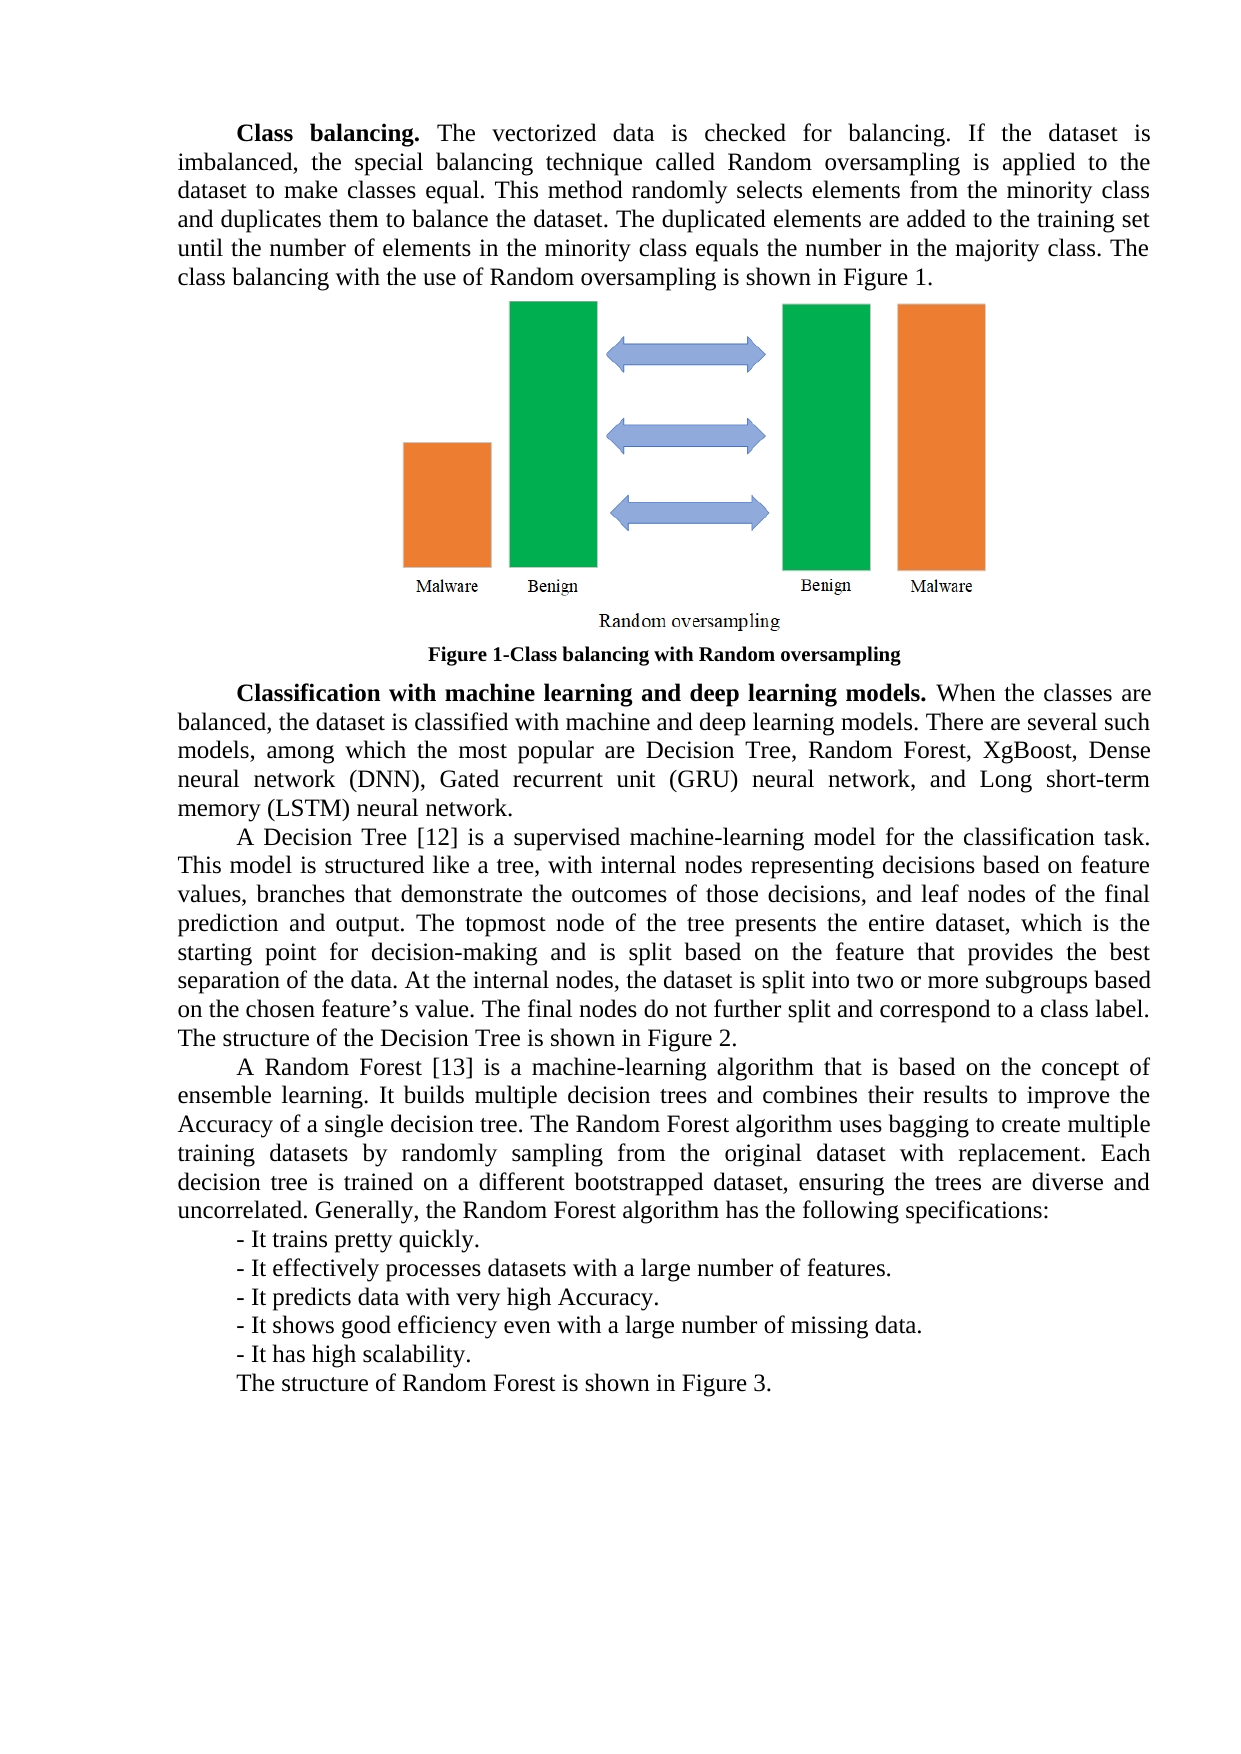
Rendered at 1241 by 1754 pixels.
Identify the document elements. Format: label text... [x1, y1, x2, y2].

picture [402, 301, 986, 642]
text A Random Forest [13] is a machine-learning algorithm that is based on the concept of ensemble learning. It builds multiple decision trees and combines their results to improve the Accuracy of a single decision tree. The Random Forest algorithm uses bagging to create multiple training datasets by randomly sampling from the original dataset with replacement. Each decision tree is trained on a different bootstrapped dataset, ensuring the trees are diverse and uncorrelated. Generally, the Random Forest algorithm has the following specifications: [177, 1052, 1152, 1224]
list - It shows good efficiency even with a large number of missing data. [236, 1311, 1152, 1339]
text Classification with machine learning and deep learning models. When the classes are balanced, the dataset is classified with machine and deep learning models. There are several such models, among which the most popular are Decision Tree, Random Forest, XgBoost, Dense neural network (DNN), Gated recurrent unit (GRU) neural network, and Long short-term memory (LSTM) neural network. [177, 678, 1152, 822]
text Class balancing. The vectorized data is checked for balancing. If the dataset is imbalanced, the special balancing technique called Random oversampling is applied to the dataset to make classes equal. This method randomly selects elements from the minority class and duplicates them to balance the dataset. The duplicated elements are added to the training set until the number of elements in the minority class equals the number in the majority class. The class balancing with the use of Random oversampling is shown in Figure 1. [177, 118, 1152, 291]
list - It trains pretty quickly. [236, 1224, 1152, 1253]
list - It has high scalability. [236, 1339, 1152, 1368]
list - It predicts data with very high Accuracy. [236, 1282, 1152, 1311]
list - It effectively processes datasets with a large number of features. [236, 1253, 1152, 1282]
text The structure of Random Forest is shown in Figure 3. [177, 1368, 1152, 1397]
text Figure 1-Class balancing with Random oversampling [177, 642, 1152, 666]
text A Decision Tree [12] is a supervised machine-learning model for the classification task. This model is structured like a tree, with internal nodes representing decisions based on feature values, branches that demonstrate the outcomes of those decisions, and leaf nodes of the final prediction and output. The topmost node of the tree presents the entire dataset, which is the starting point for decision-making and is split based on the feature that provides the best separation of the data. At the internal nodes, the dataset is split into two or more subgroups based on the chosen feature’s value. The final nodes do not further split and correspond to a class label. The structure of the Decision Tree is shown in Figure 2. [177, 822, 1152, 1052]
